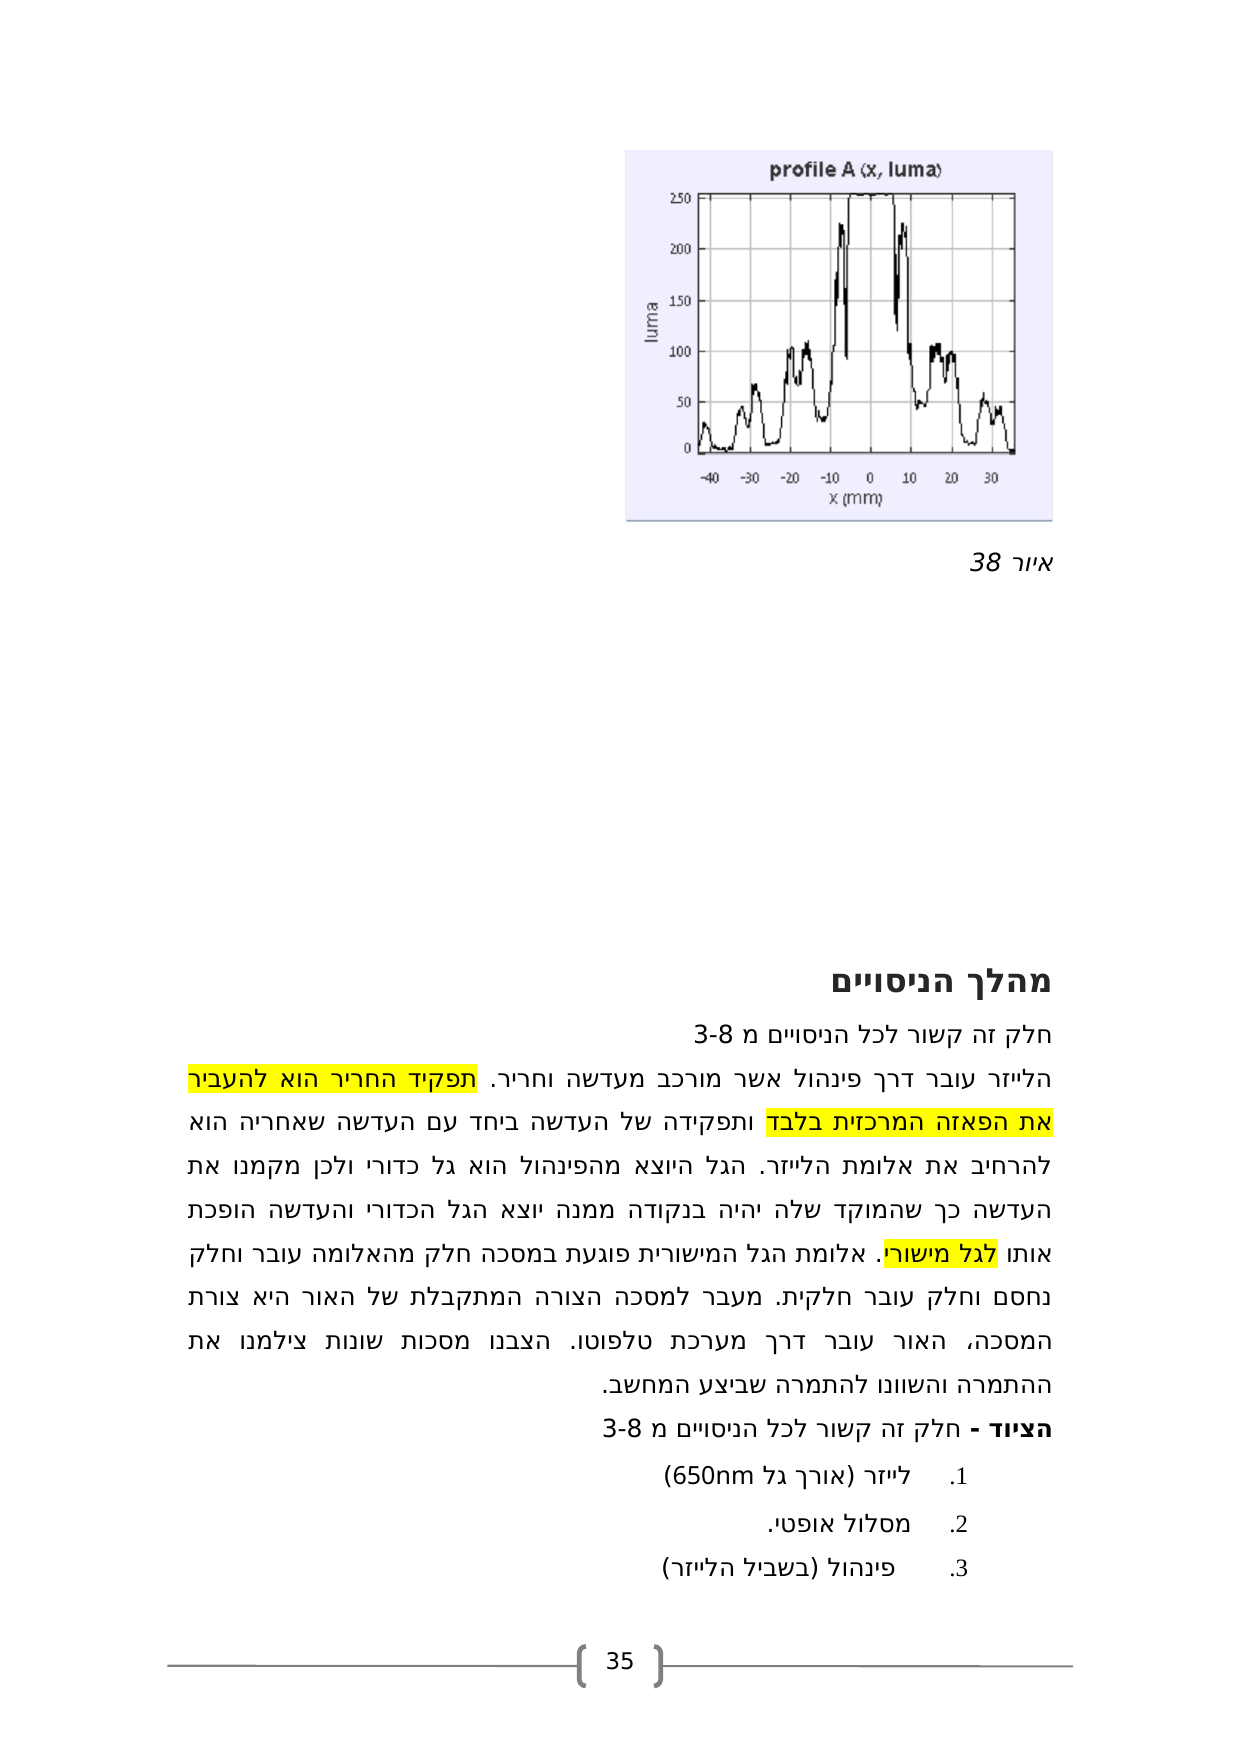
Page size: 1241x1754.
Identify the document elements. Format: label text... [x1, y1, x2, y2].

list מסלול אופטי. [187, 1509, 949, 1538]
list לייזר (אורך גל 650nm) [187, 1458, 949, 1492]
picture [625, 150, 1053, 522]
text מהלך הניסויים [187, 962, 1053, 1001]
text איור 38 [187, 548, 1053, 577]
text חלק זה קשור לכל הניסויים מ 3-8 [187, 1020, 1053, 1049]
list פינהול (בשביל הלייזר) [187, 1553, 949, 1582]
text הלייזר עובר דרך פינהול אשר מורכב מעדשה וחריר. תפקיד החריר הוא להעביר את הפאזה המרכזית בלבד ותפקידה של העדשה ביחד עם העדשה שאחריה הוא להרחיב את אלומת הלייזר. הגל היוצא מהפינהול הוא גל כדורי ולכן מקמנו את העדשה כך שהמוקד שלה יהיה בנקודה ממנה יוצא הגל הכדורי והעדשה הופכת אותו לגל מישורי. אלומת הגל המישורית פוגעת במסכה חלק מהאלומה עובר וחלק נחסם וחלק עובר חלקית. מעבר למסכה הצורה המתקבלת של האור היא צורת המסכה، האור עובר דרך מערכת טלפוטו. הצבנו מסכות שונות צילמנו את ההתמרה והשוונו להתמרה שביצע המחשב. [187, 1064, 1053, 1399]
text הציוד - חלק זה קשור לכל הניסויים מ 3-8 [187, 1414, 1053, 1443]
